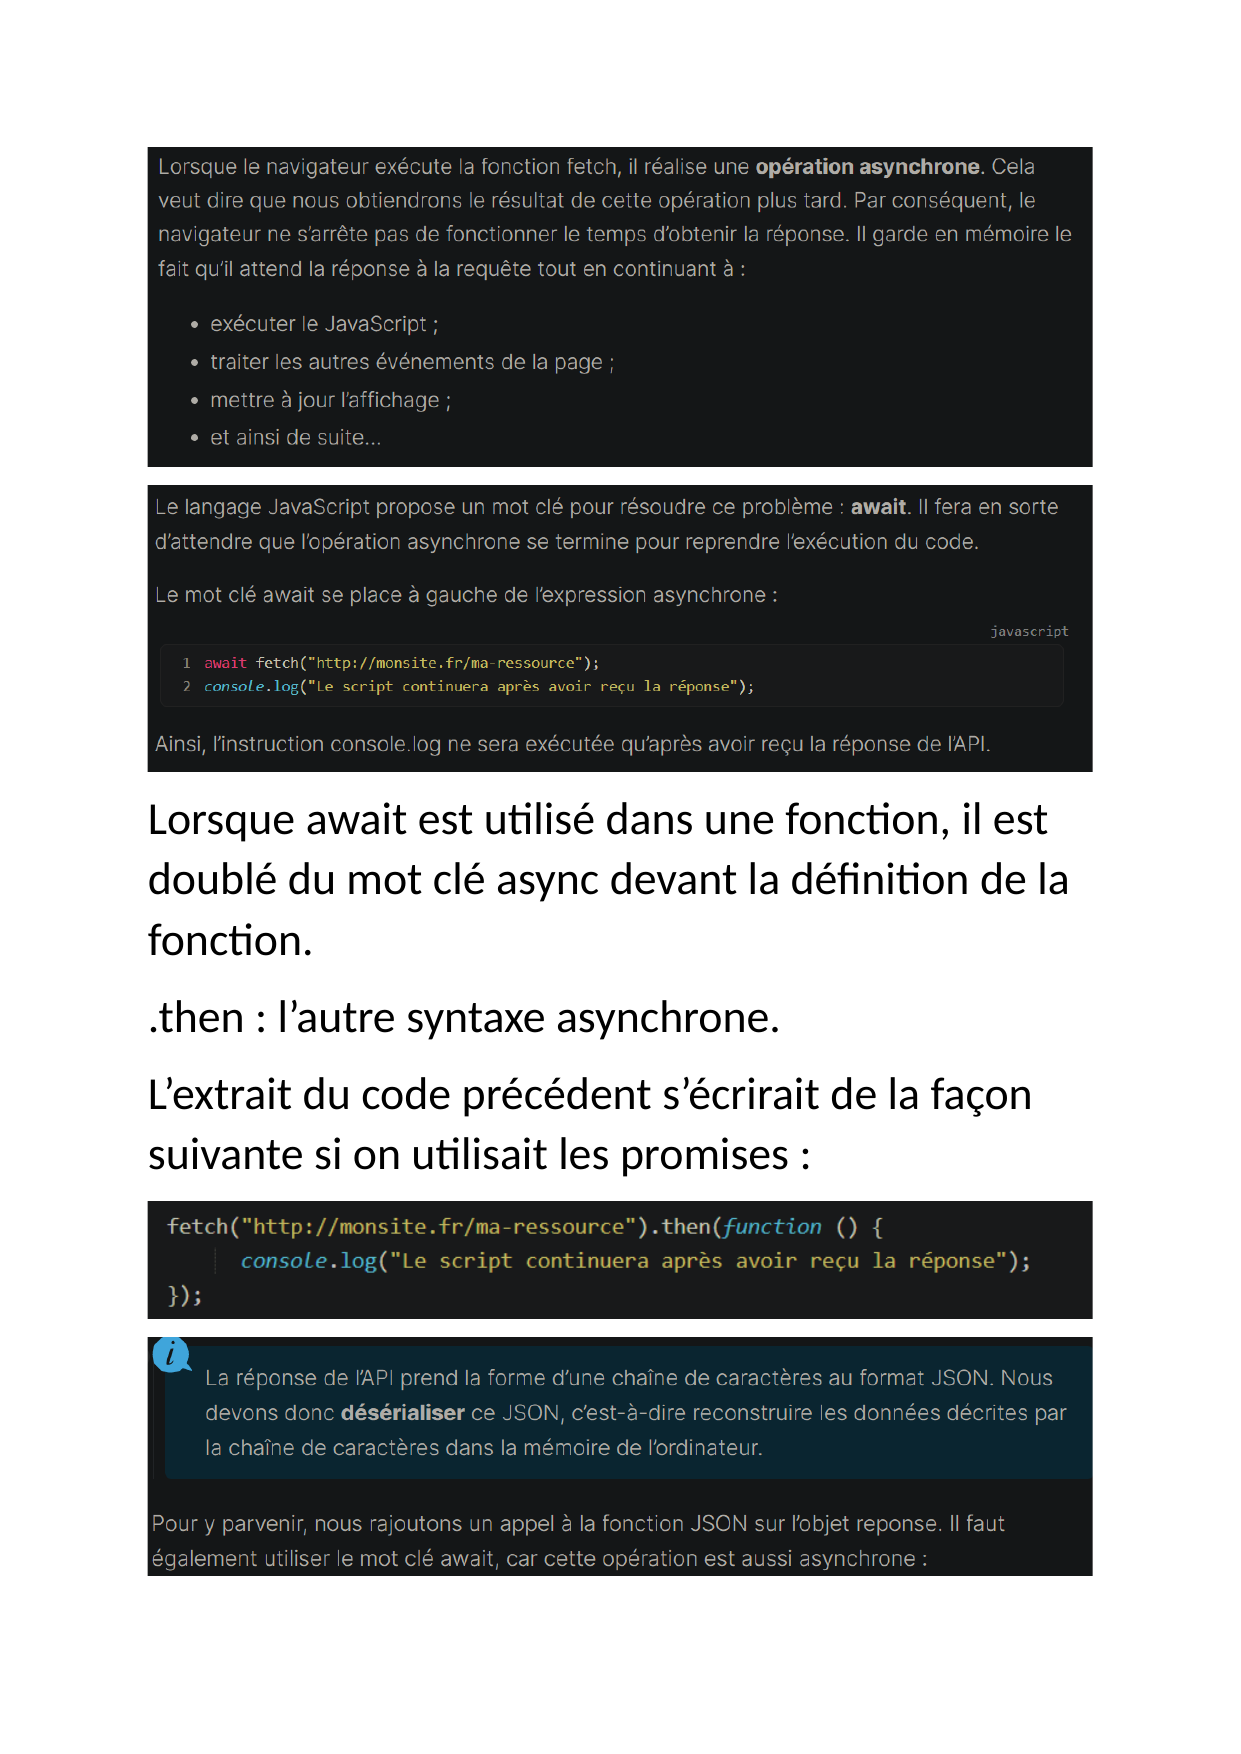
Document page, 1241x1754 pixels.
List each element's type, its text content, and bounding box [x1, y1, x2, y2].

picture [147, 1337, 1093, 1576]
picture [147, 485, 1093, 772]
text Lorsque await est utilisé dans une fonction, il est doublé du mot clé async devant la définition de la fonction. [148, 790, 1093, 967]
text .then : l’autre syntaxe asynchrone. [148, 988, 1093, 1043]
text L’extrait du code précédent s’écrirait de la façon suivante si on utilisait les promises : [148, 1064, 1093, 1181]
picture [147, 147, 1093, 467]
picture [147, 1201, 1093, 1319]
